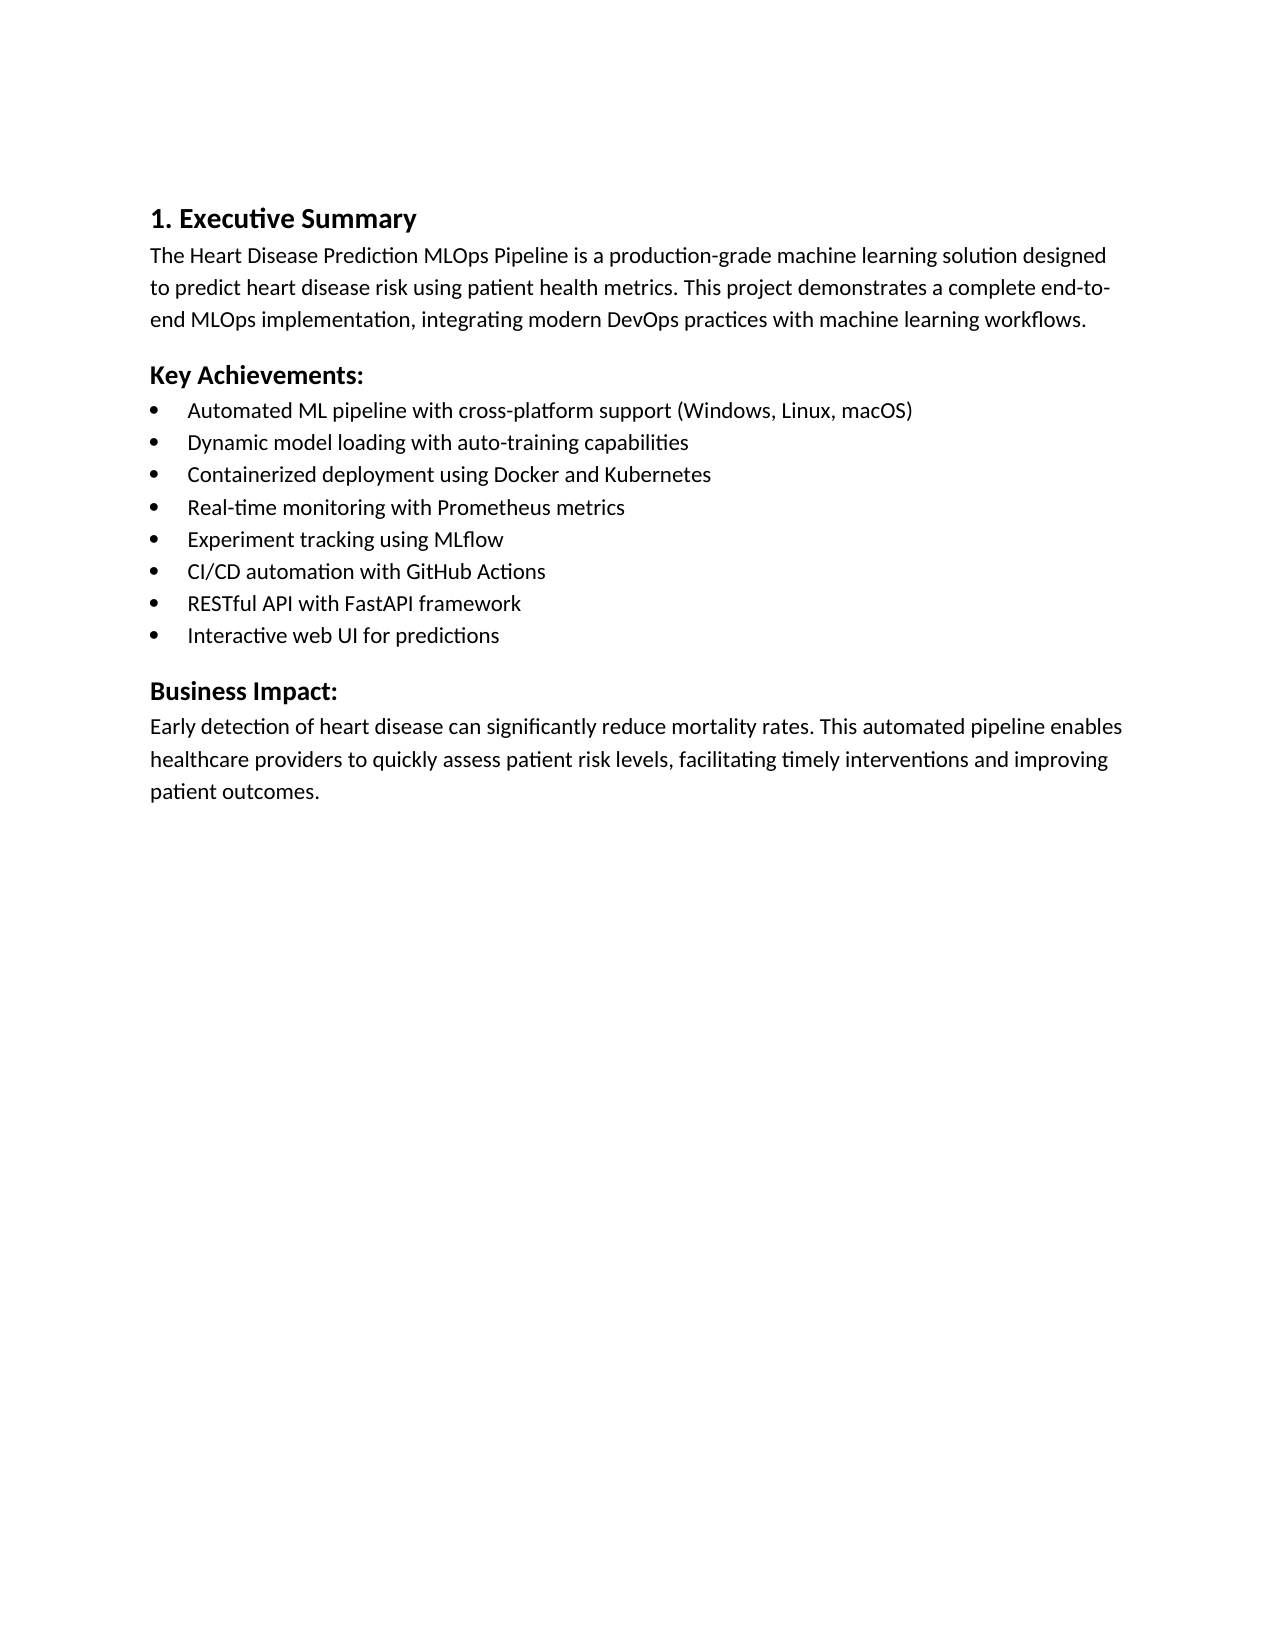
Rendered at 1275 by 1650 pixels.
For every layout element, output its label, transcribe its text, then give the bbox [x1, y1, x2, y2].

list Experiment tracking using MLflow [150, 525, 1125, 553]
text Early detection of heart disease can significantly reduce mortality rates. This automated pipeline enables healthcare providers to quickly assess patient risk levels, facilitating timely interventions and improving patient outcomes. [150, 712, 1125, 805]
list CI/CD automation with GitHub Actions [150, 557, 1125, 585]
list RESTful API with FastAPI framework [150, 589, 1125, 617]
subtitle Key Achievements: [150, 358, 1125, 391]
text The Heart Disease Prediction MLOps Pipeline is a production-grade machine learning solution designed to predict heart disease risk using patient health metrics. This project demonstrates a complete end-to-end MLOps implementation, integrating modern DevOps practices with machine learning workflows. [150, 241, 1125, 333]
list Interactive web UI for predictions [150, 622, 1125, 649]
list Containerized deployment using Docker and Kubernetes [150, 461, 1125, 489]
subtitle 1. Executive Summary [150, 200, 1125, 236]
list Dynamic model loading with auto-training capabilities [150, 428, 1125, 456]
subtitle Business Impact: [150, 674, 1125, 708]
list Real-time monitoring with Prometheus metrics [150, 493, 1125, 521]
list Automated ML pipeline with cross-platform support (Windows, Linux, macOS) [150, 396, 1125, 424]
